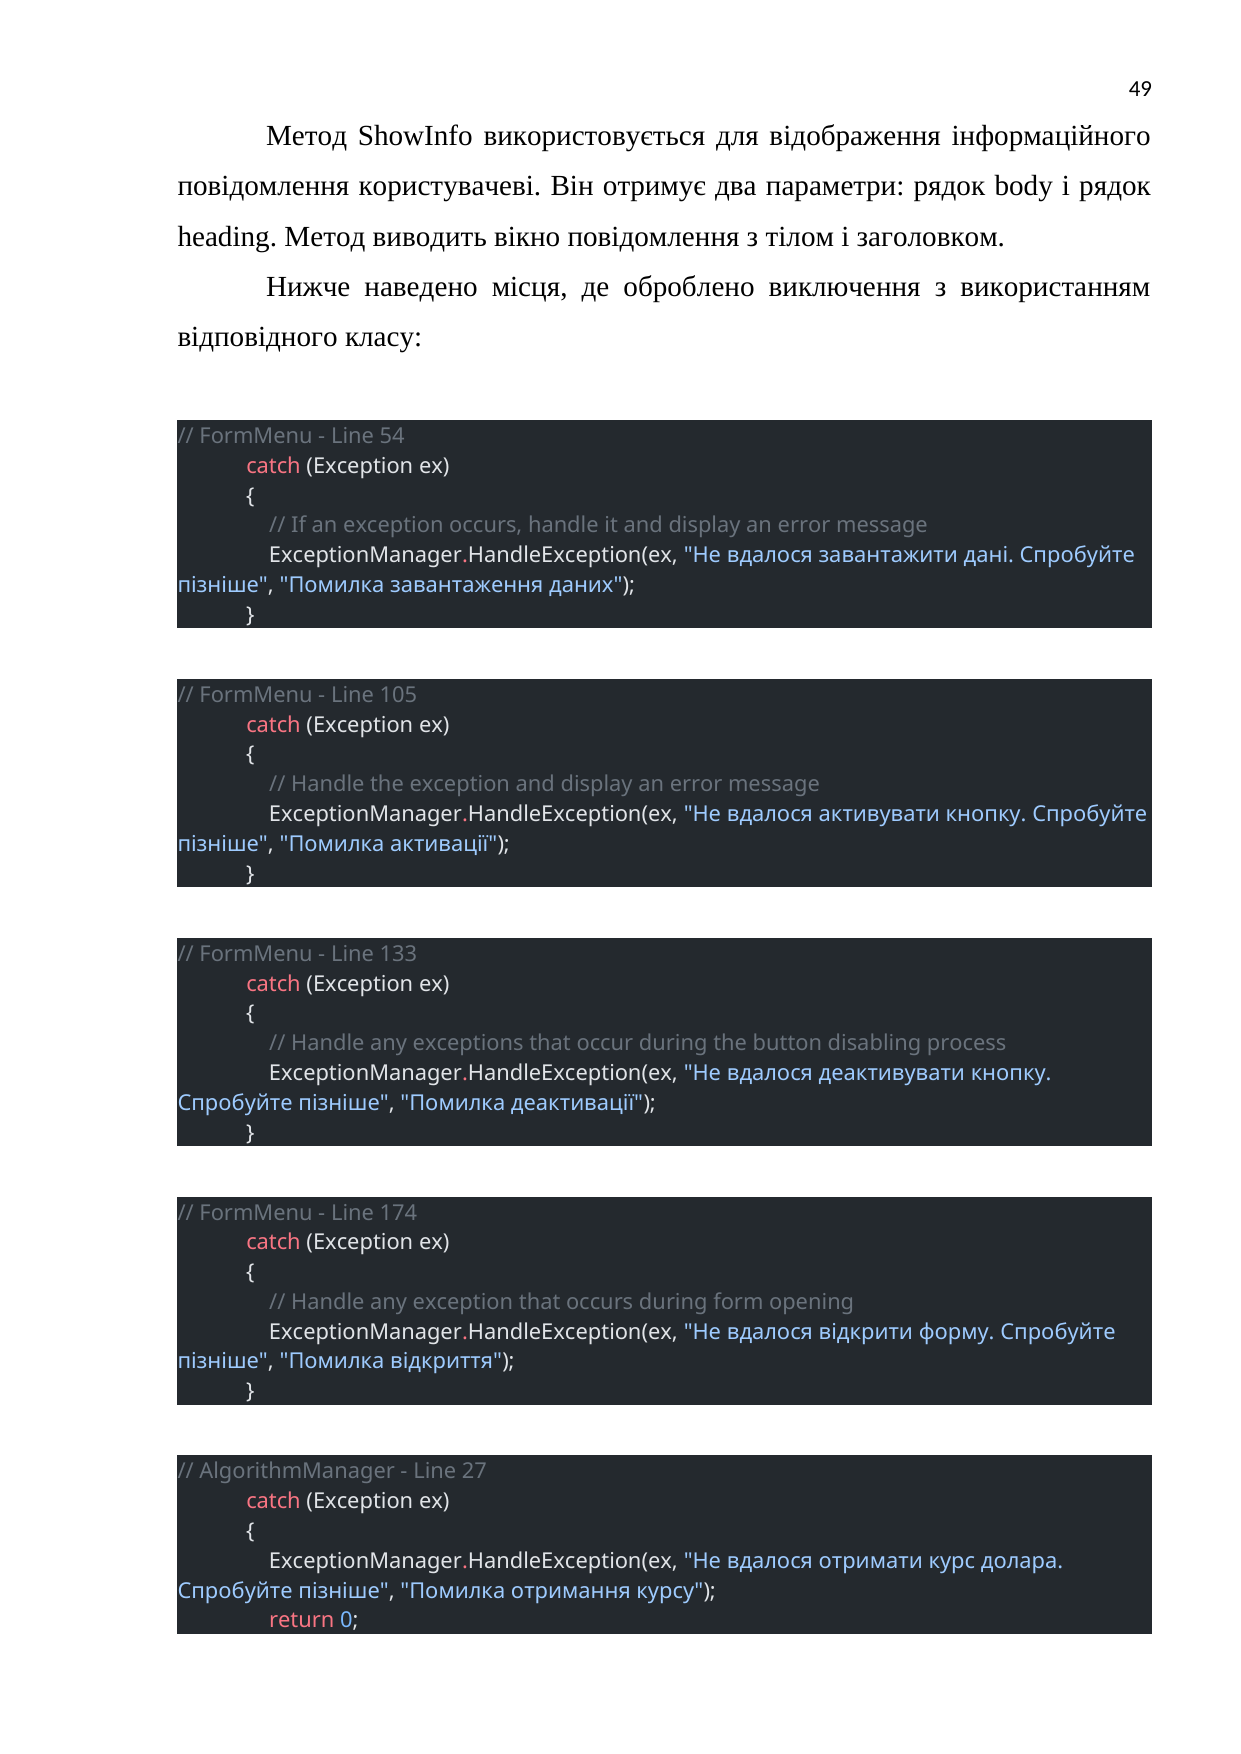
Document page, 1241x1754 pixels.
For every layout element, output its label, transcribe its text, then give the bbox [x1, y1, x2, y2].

text ExceptionManager.HandleException(ex, "Не вдалося завантажити дані. Спробуйте пізніше", "Помилка завантаження даних"); [177, 539, 1152, 599]
text } [177, 858, 1152, 887]
text // Handle any exception that occurs during form opening [177, 1286, 1152, 1316]
text return 0; [177, 1604, 1152, 1634]
text Нижче наведено місця, де оброблено виключення з використанням відповідного класу: [177, 269, 1152, 353]
text // Handle any exceptions that occur during the button disabling process [177, 1027, 1152, 1057]
text { [177, 997, 1152, 1027]
text // Handle the exception and display an error message [177, 768, 1152, 798]
text // FormMenu - Line 133 [177, 938, 1152, 967]
text // FormMenu - Line 174 [177, 1197, 1152, 1226]
text { [177, 1256, 1152, 1286]
text ExceptionManager.HandleException(ex, "Не вдалося активувати кнопку. Спробуйте пізніше", "Помилка активації"); [177, 798, 1152, 858]
text { [177, 479, 1152, 509]
text } [177, 1116, 1152, 1146]
text // If an exception occurs, handle it and display an error message [177, 509, 1152, 539]
text // FormMenu - Line 105 [177, 679, 1152, 709]
text ExceptionManager.HandleException(ex, "Не вдалося відкрити форму. Спробуйте пізніше", "Помилка відкриття"); [177, 1316, 1152, 1375]
text // FormMenu - Line 54 [177, 420, 1152, 450]
text Метод ShowInfo використовується для відображення інформаційного повідомлення користувачеві. Він отримує два параметри: рядок body і рядок heading. Метод виводить вікно повідомлення з тілом і заголовком. [177, 118, 1152, 252]
text ExceptionManager.HandleException(ex, "Не вдалося отримати курс долара. Спробуйте пізніше", "Помилка отримання курсу"); [177, 1545, 1152, 1604]
text } [177, 599, 1152, 628]
text catch (Exception ex) [177, 450, 1152, 479]
text { [177, 738, 1152, 768]
text // AlgorithmManager - Line 27 [177, 1455, 1152, 1485]
text } [177, 1375, 1152, 1405]
text { [177, 1515, 1152, 1545]
text catch (Exception ex) [177, 1226, 1152, 1256]
text catch (Exception ex) [177, 1485, 1152, 1515]
text catch (Exception ex) [177, 709, 1152, 738]
text catch (Exception ex) [177, 967, 1152, 997]
text ExceptionManager.HandleException(ex, "Не вдалося деактивувати кнопку. Спробуйте пізніше", "Помилка деактивації"); [177, 1057, 1152, 1116]
